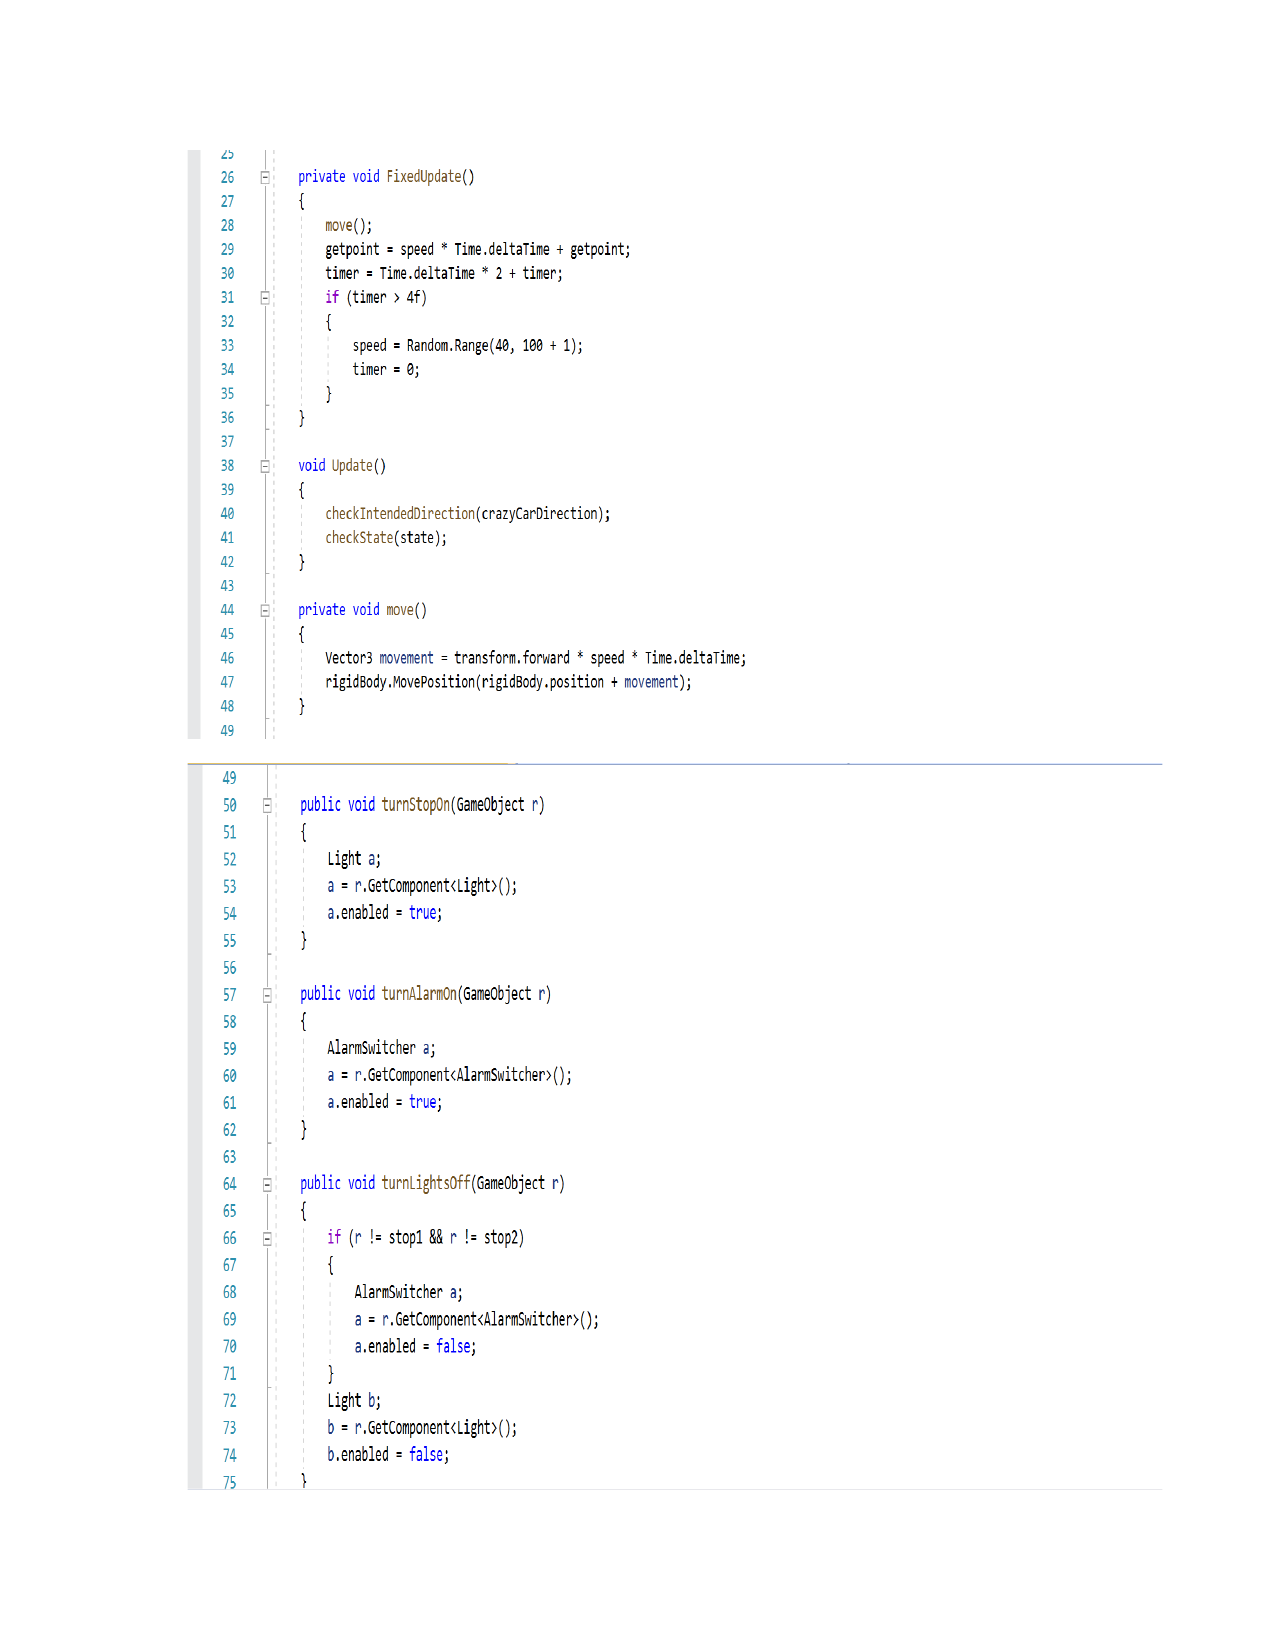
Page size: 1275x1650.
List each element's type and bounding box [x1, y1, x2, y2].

picture [187, 150, 1163, 739]
picture [187, 763, 1163, 1490]
